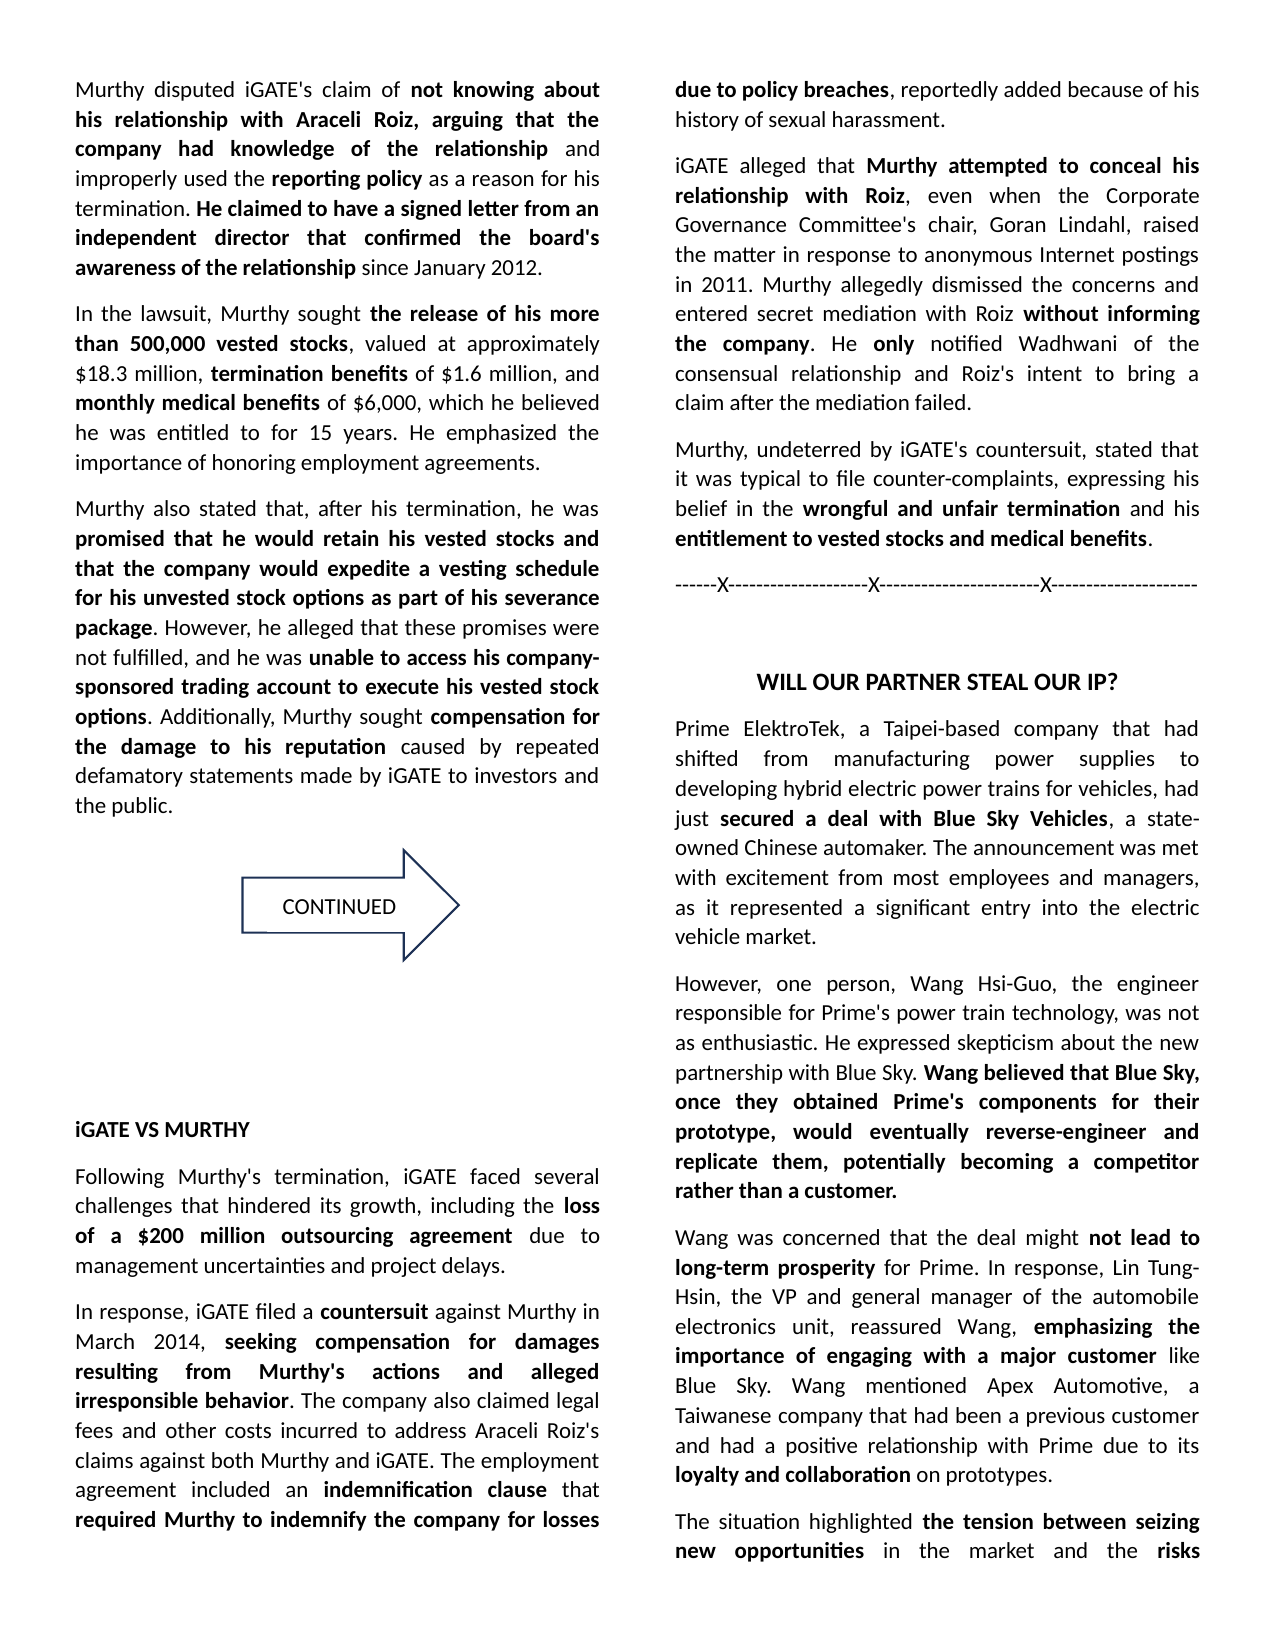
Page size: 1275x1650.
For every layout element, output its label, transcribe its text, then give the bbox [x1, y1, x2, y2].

text However, one person, Wang Hsi-Guo, the engineer responsible for Prime's power train technology, was not as enthusiastic. He expressed skepticism about the new partnership with Blue Sky. Wang believed that Blue Sky, once they obtained Prime's components for their prototype, would eventually reverse-engineer and replicate them, potentially becoming a competitor rather than a customer. [675, 969, 1200, 1204]
text ------X--------------------X-----------------------X--------------------- [675, 570, 1200, 598]
text Wang was concerned that the deal might not lead to long-term prosperity for Prime. In response, Lin Tung-Hsin, the VP and general manager of the automobile electronics unit, reassured Wang, emphasizing the importance of engaging with a major customer like Blue Sky. Wang mentioned Apex Automotive, a Taiwanese company that had been a previous customer and had a positive relationship with Prime due to its loyalty and collaboration on prototypes. [675, 1223, 1200, 1488]
text Murthy also stated that, after his termination, he was promised that he would retain his vested stocks and that the company would expedite a vesting schedule for his unvested stock options as part of his severance package. However, he alleged that these promises were not fulfilled, and he was unable to access his company-sponsored trading account to execute his vested stock options. Additionally, Murthy sought compensation for the damage to his reputation caused by repeated defamatory statements made by iGATE to investors and the public. [75, 494, 600, 819]
text In response, iGATE filed a countersuit against Murthy in March 2014, seeking compensation for damages resulting from Murthy's actions and alleged irresponsible behavior. The company also claimed legal fees and other costs incurred to address Araceli Roiz's claims against both Murthy and iGATE. The employment agreement included an indemnification clause that required Murthy to indemnify the company for losses due to policy breaches, reportedly added because of his history of sexual harassment. [75, 1297, 600, 1533]
text Following Murthy's termination, iGATE faced several challenges that hindered its growth, including the loss of a $200 million outsourcing agreement due to management uncertainties and project delays. [75, 1162, 600, 1279]
text iGATE VS MURTHY [75, 1116, 600, 1144]
text iGATE alleged that Murthy attempted to conceal his relationship with Roiz, even when the Corporate Governance Committee's chair, Goran Lindahl, raised the matter in response to anonymous Internet postings in 2011. Murthy allegedly dismissed the concerns and entered secret mediation with Roiz without informing the company. He only notified Wadhwani of the consensual relationship and Roiz's intent to bring a claim after the mediation failed. [675, 151, 1200, 417]
text WILL OUR PARTNER STEAL OUR IP? [675, 666, 1200, 696]
text Prime ElektroTek, a Taipei-based company that had shifted from manufacturing power supplies to developing hybrid electric power trains for vehicles, had just secured a deal with Blue Sky Vehicles, a state-owned Chinese automaker. The announcement was met with excitement from most employees and managers, as it represented a significant entry into the electric vehicle market. [675, 714, 1200, 950]
text In the lawsuit, Murthy sought the release of his more than 500,000 vested stocks, valued at approximately $18.3 million, termination benefits of $1.6 million, and monthly medical benefits of $6,000, which he believed he was entitled to for 15 years. He emphasized the importance of honoring employment agreements. [75, 299, 600, 476]
text In response, iGATE filed a countersuit against Murthy in March 2014, seeking compensation for damages resulting from Murthy's actions and alleged irresponsible behavior. The company also claimed legal fees and other costs incurred to address Araceli Roiz's claims against both Murthy and iGATE. The employment agreement included an indemnification clause that required Murthy to indemnify the company for losses due to policy breaches, reportedly added because of his history of sexual harassment. [675, 75, 1200, 133]
text Murthy, undeterred by iGATE's countersuit, stated that it was typical to file counter-complaints, expressing his belief in the wrongful and unfair termination and his entitlement to vested stocks and medical benefits. [675, 435, 1200, 552]
